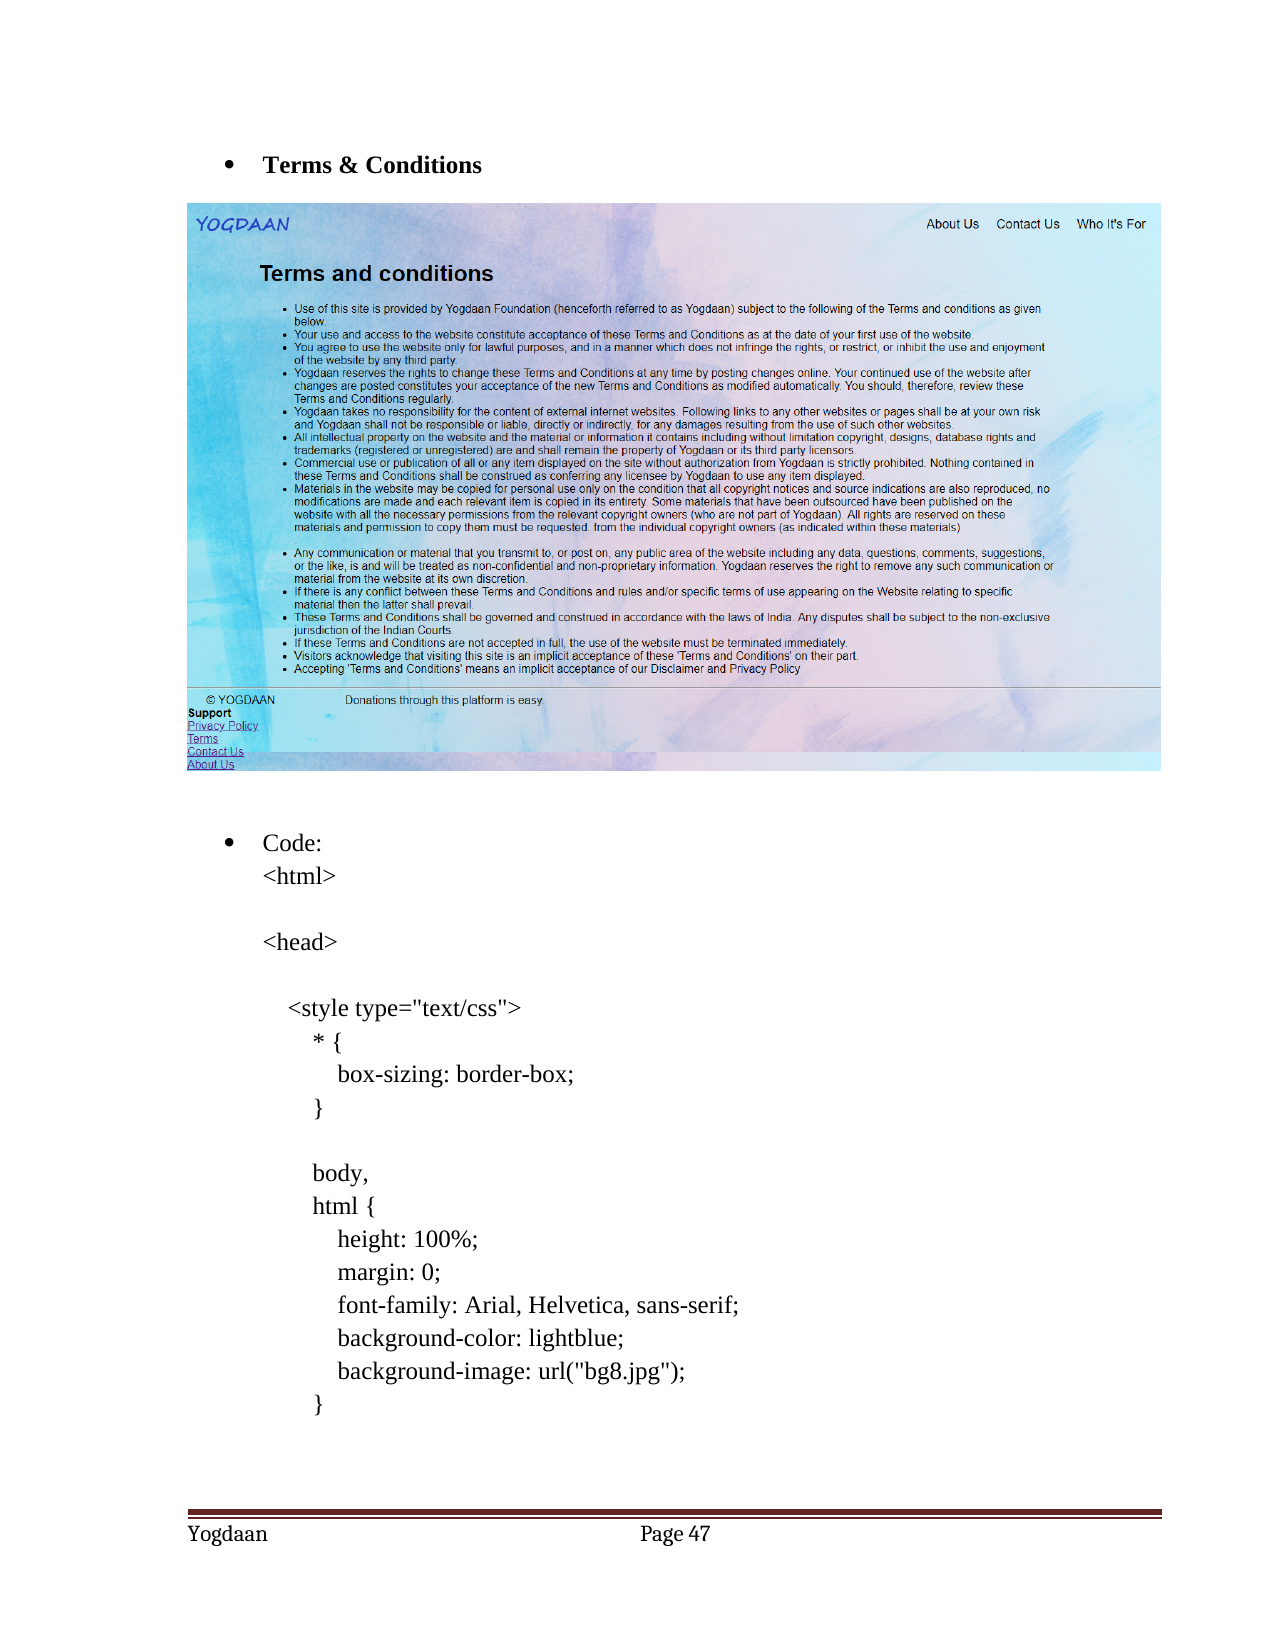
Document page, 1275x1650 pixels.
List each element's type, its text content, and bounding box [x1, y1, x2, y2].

list html { [262, 1191, 1162, 1219]
list height: 100%; [262, 1224, 1162, 1253]
list * { [262, 1027, 1162, 1055]
list background-color: lightblue; [262, 1323, 1162, 1352]
list Terms & Conditions [225, 150, 1162, 179]
picture [187, 203, 1161, 771]
list } [262, 1389, 1162, 1418]
list } [262, 1093, 1162, 1121]
list <html> [262, 861, 1162, 890]
list Code: [225, 828, 1162, 857]
list box-sizing: border-box; [262, 1059, 1162, 1088]
list background-image: url("bg8.jpg"); [262, 1356, 1162, 1385]
list font-family: Arial, Helvetica, sans-serif; [262, 1290, 1162, 1319]
list margin: 0; [262, 1257, 1162, 1286]
list <head> [262, 927, 1162, 956]
list <style type="text/css"> [262, 993, 1162, 1022]
list body, [262, 1158, 1162, 1187]
